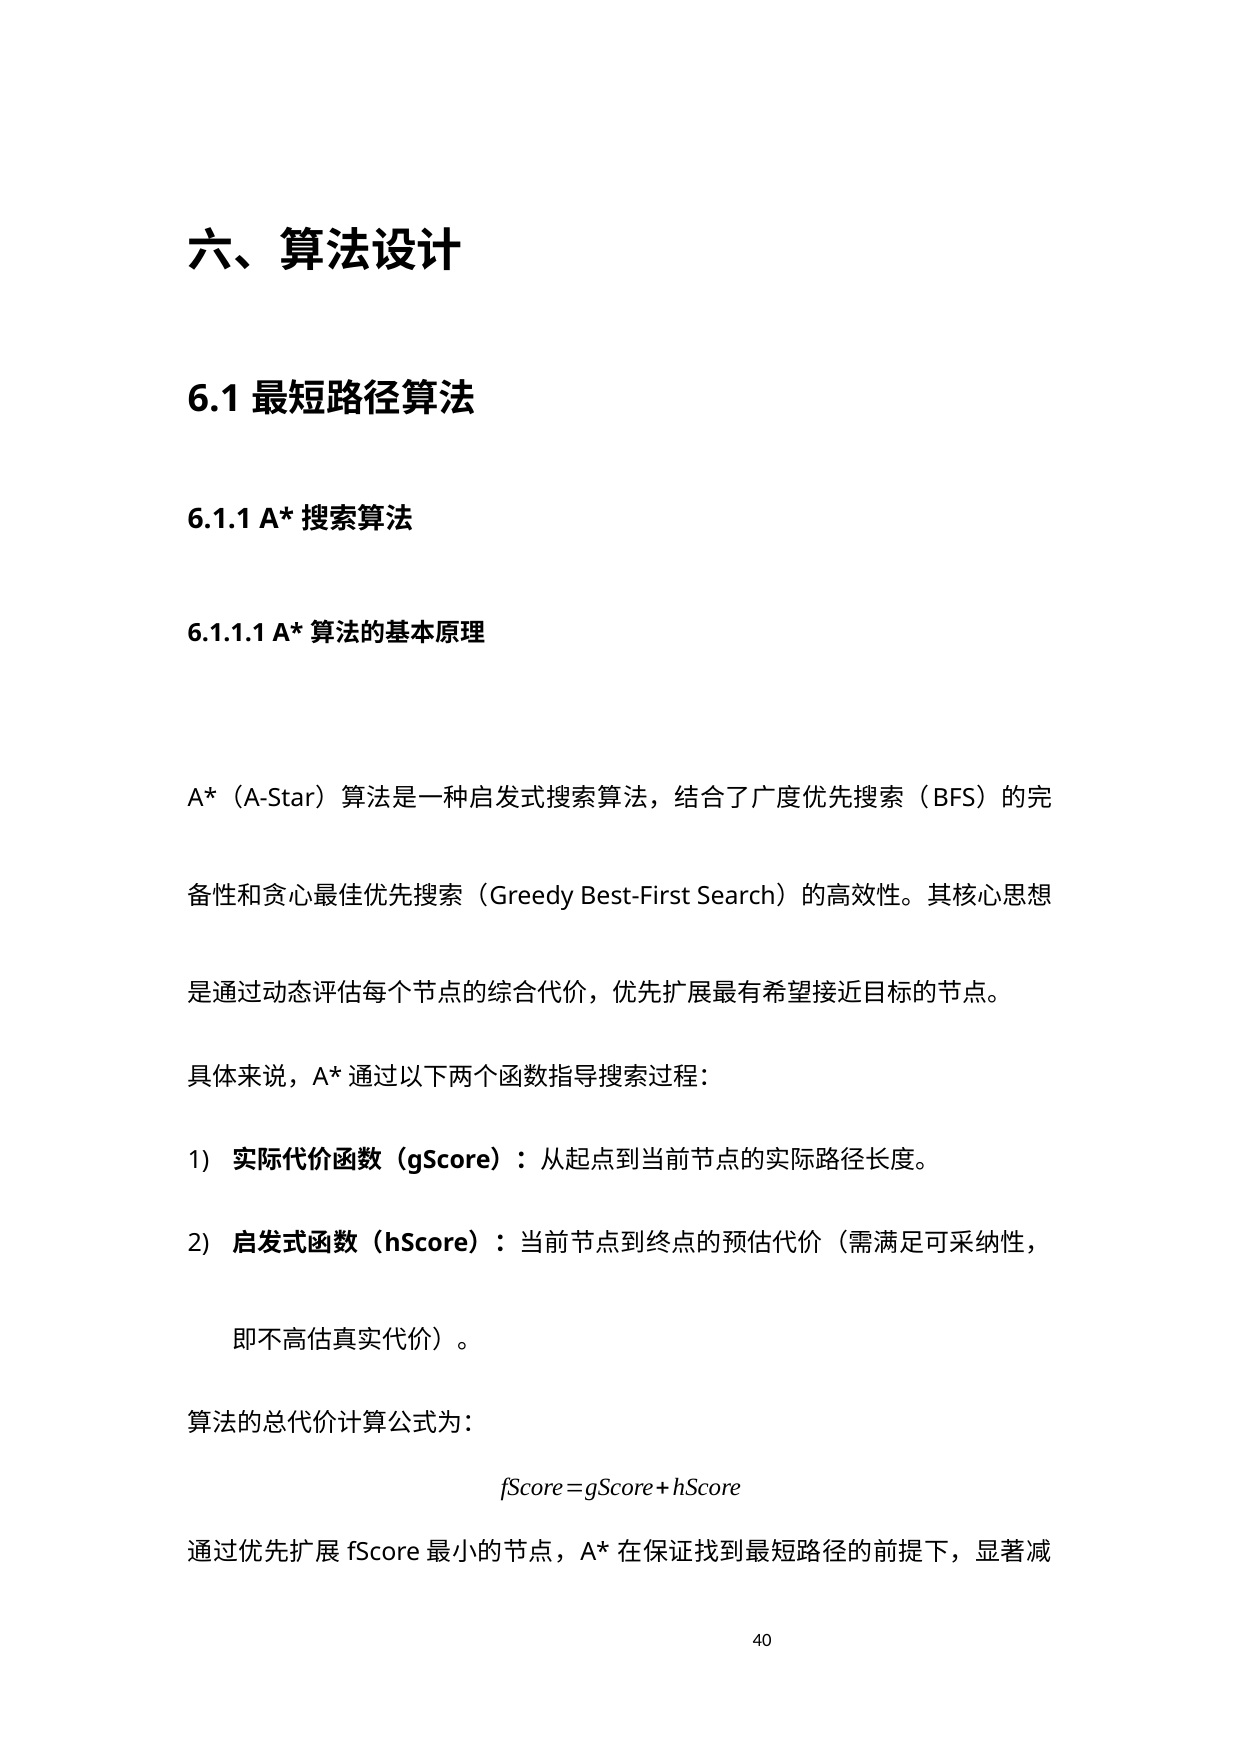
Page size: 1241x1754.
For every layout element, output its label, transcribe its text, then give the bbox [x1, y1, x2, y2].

list 实际代价函数（gScore）：从起点到当前节点的实际路径长度。 [187, 1125, 1053, 1190]
subtitle 六、算法设计 [187, 197, 1053, 295]
text 6.1.1.1 A* 算法的基本原理 [187, 598, 1053, 663]
subtitle 6.1 最短路径算法 [187, 362, 1053, 427]
text 算法的总代价计算公式为： [187, 1388, 1053, 1453]
text A*（A-Star）算法是一种启发式搜索算法，结合了广度优先搜索（BFS）的完备性和贪心最佳优先搜索（Greedy Best-First Search）的高效性。其核心思想是通过动态评估每个节点的综合代价，优先扩展最有希望接近目标的节点。 [187, 763, 1053, 1023]
subtitle 6.1.1 A* 搜索算法 [187, 484, 1053, 549]
text 具体来说，A* 通过以下两个函数指导搜索过程： [187, 1042, 1053, 1107]
list 启发式函数（hScore）：当前节点到终点的预估代价（需满足可采纳性，即不高估真实代价）。 [187, 1208, 1053, 1370]
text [187, 1517, 1053, 1582]
